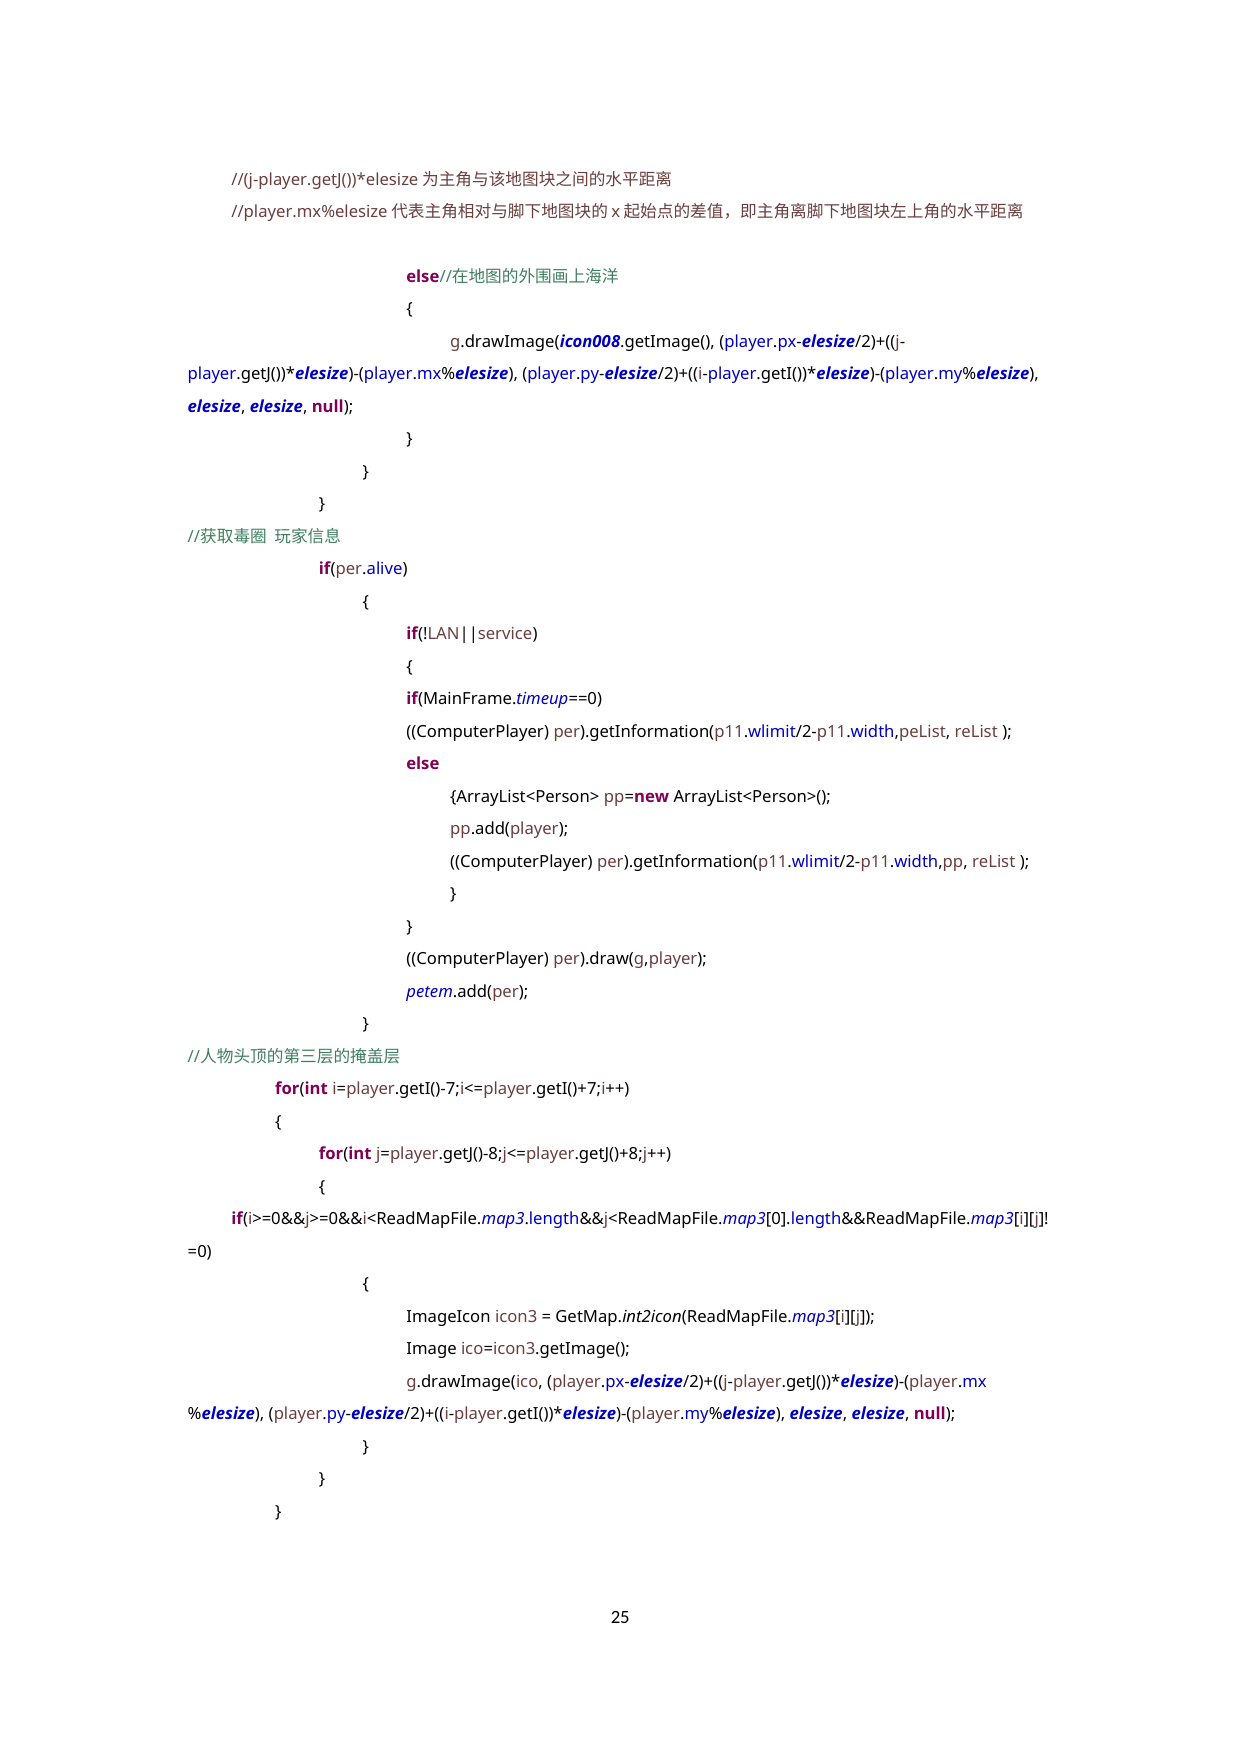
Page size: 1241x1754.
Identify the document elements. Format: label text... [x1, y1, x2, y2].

text } [187, 1429, 1053, 1462]
text ((ComputerPlayer) per).draw(g,player); [187, 942, 1053, 974]
text } [187, 1462, 1053, 1494]
text { if(i>=0&&j>=0&&i<ReadMapFile.map3.length&&j<ReadMapFile.map3[0].length&&ReadMapFile.map3[i][j]!=0) [187, 1169, 1053, 1267]
text ImageIcon icon3 = GetMap.int2icon(ReadMapFile.map3[i][j]); [187, 1299, 1053, 1332]
text {ArrayList<Person> pp=new ArrayList<Person>(); [187, 779, 1053, 812]
text { [187, 584, 1053, 617]
text //player.mx%elesize代表主角相对与脚下地图块的x起始点的差值，即主角离脚下地图块左上角的水平距离 [187, 194, 1053, 227]
text { [187, 292, 1053, 324]
text ((ComputerPlayer) per).getInformation(p11.wlimit/2-p11.width,pp, reList ); [187, 844, 1053, 877]
text for(int j=player.getJ()-8;j<=player.getJ()+8;j++) [187, 1137, 1053, 1169]
text Image ico=icon3.getImage(); [187, 1332, 1053, 1364]
text { [187, 1104, 1053, 1137]
text for(int i=player.getI()-7;i<=player.getI()+7;i++) [187, 1072, 1053, 1104]
text } [187, 422, 1053, 454]
text } [187, 909, 1053, 942]
text } [187, 877, 1053, 909]
text ((ComputerPlayer) per).getInformation(p11.wlimit/2-p11.width,peList, reList ); [187, 714, 1053, 747]
text { [187, 1267, 1053, 1299]
text if(!LAN||service) [187, 617, 1053, 649]
text pp.add(player); [187, 812, 1053, 844]
text } [187, 454, 1053, 487]
text //(j-player.getJ())*elesize为主角与该地图块之间的水平距离 [187, 162, 1053, 194]
text else//在地图的外围画上海洋 [187, 259, 1053, 292]
text if(per.alive) [275, 552, 1053, 584]
text g.drawImage(icon008.getImage(), (player.px-elesize/2)+((j-player.getJ())*elesize)-(player.mx%elesize), (player.py-elesize/2)+((i-player.getI())*elesize)-(player.my%elesize), elesize, elesize, null); [187, 324, 1053, 422]
text //人物头顶的第三层的掩盖层 [187, 1039, 1053, 1072]
text petem.add(per); [187, 974, 1053, 1007]
text } [187, 487, 1053, 519]
text { [187, 649, 1053, 682]
text if(MainFrame.timeup==0) [187, 682, 1053, 714]
text else [187, 747, 1053, 779]
text } [187, 1007, 1053, 1039]
text g.drawImage(ico, (player.px-elesize/2)+((j-player.getJ())*elesize)-(player.mx%elesize), (player.py-elesize/2)+((i-player.getI())*elesize)-(player.my%elesize), elesize, elesize, null); [187, 1364, 1053, 1429]
text //获取毒圈 玩家信息 [187, 519, 1053, 552]
text } [187, 1494, 1053, 1527]
